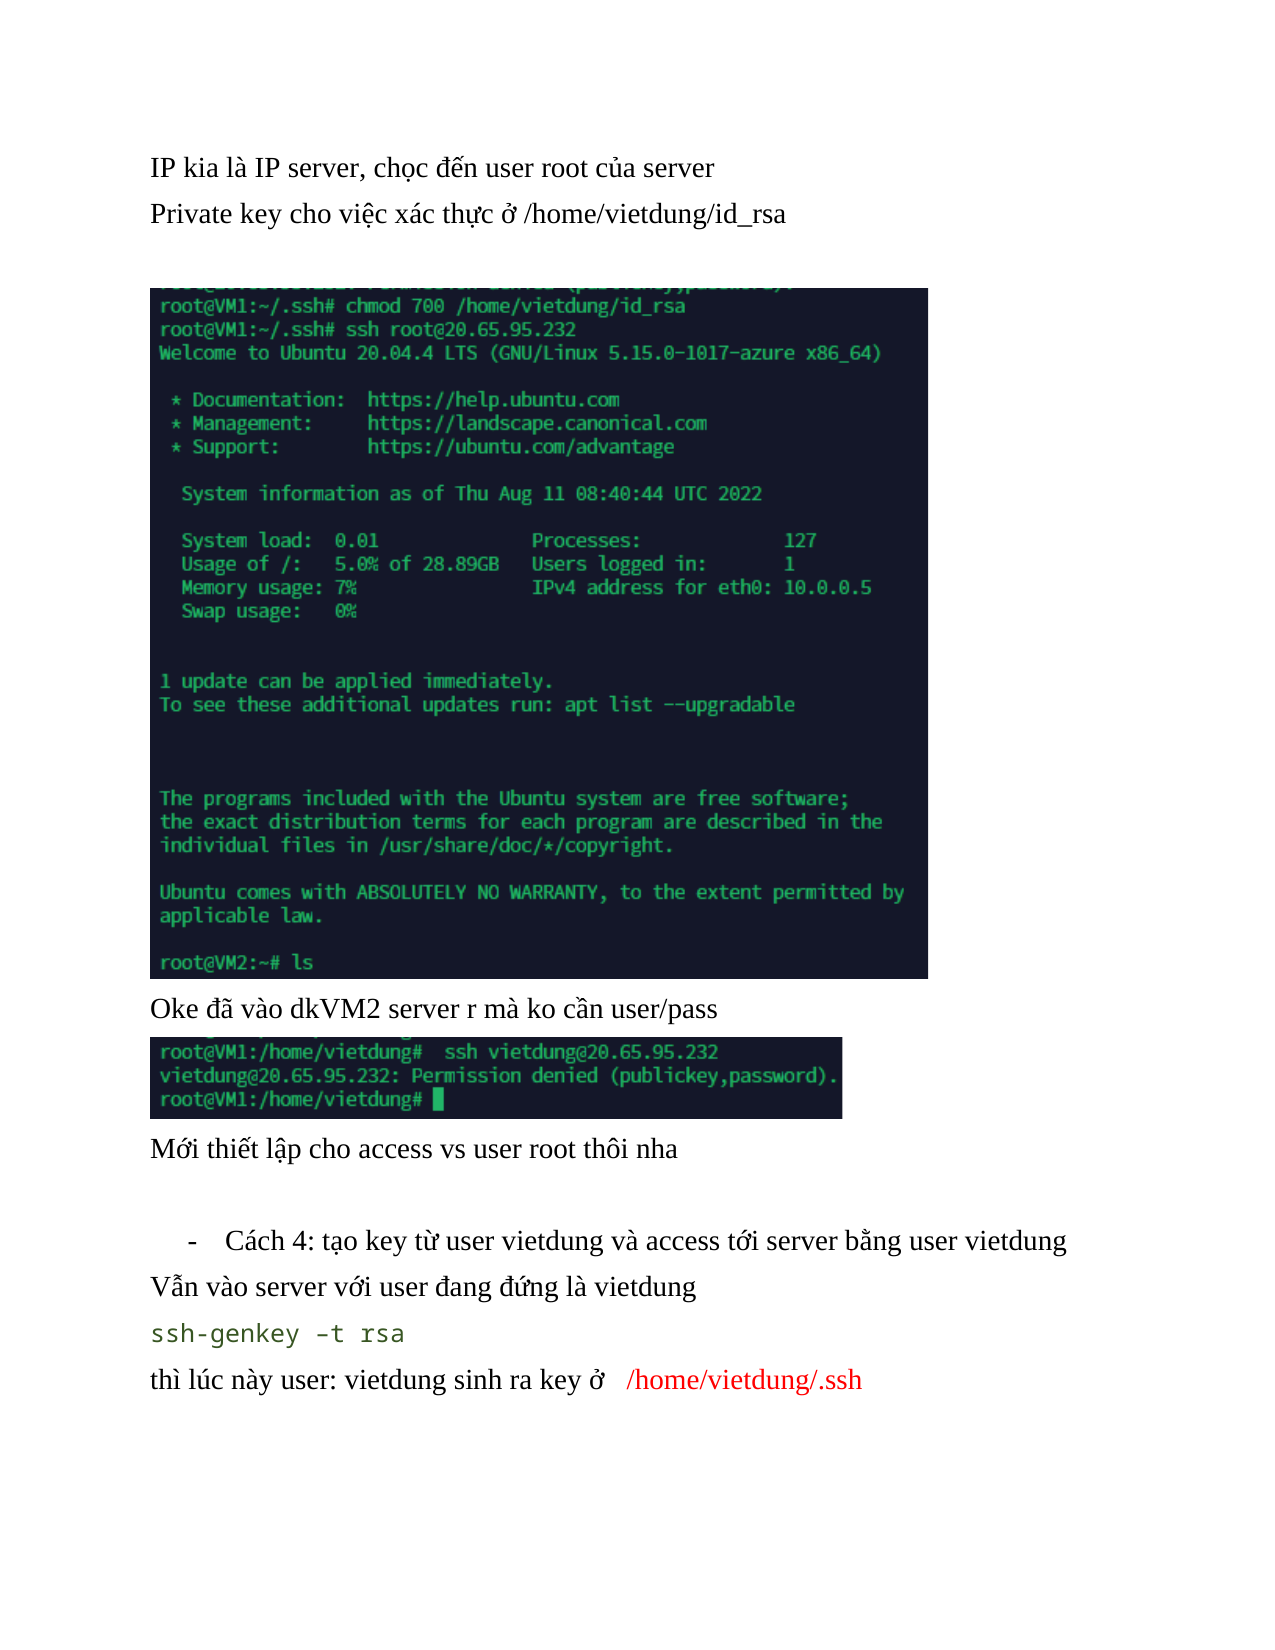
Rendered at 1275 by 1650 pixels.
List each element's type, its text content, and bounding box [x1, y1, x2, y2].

text ssh-genkey –t rsa [150, 1315, 1125, 1349]
list Cách 4: tạo key từ user vietdung và access tới server bằng user vietdung [187, 1223, 1125, 1257]
text Mới thiết lập cho access vs user root thôi nha [150, 1131, 1125, 1165]
text Vẫn vào server với user đang đứng là vietdung [150, 1269, 1125, 1303]
picture [150, 288, 929, 979]
text Oke đã vào dkVM2 server r mà ko cần user/pass [150, 991, 1125, 1025]
text thì lúc này user: vietdung sinh ra key ở /home/vietdung/.ssh [150, 1362, 1125, 1395]
picture [150, 1037, 843, 1119]
text Private key cho việc xác thực ở /home/vietdung/id_rsa [150, 196, 1125, 229]
text IP kia là IP server, chọc đến user root của server [150, 150, 1125, 183]
